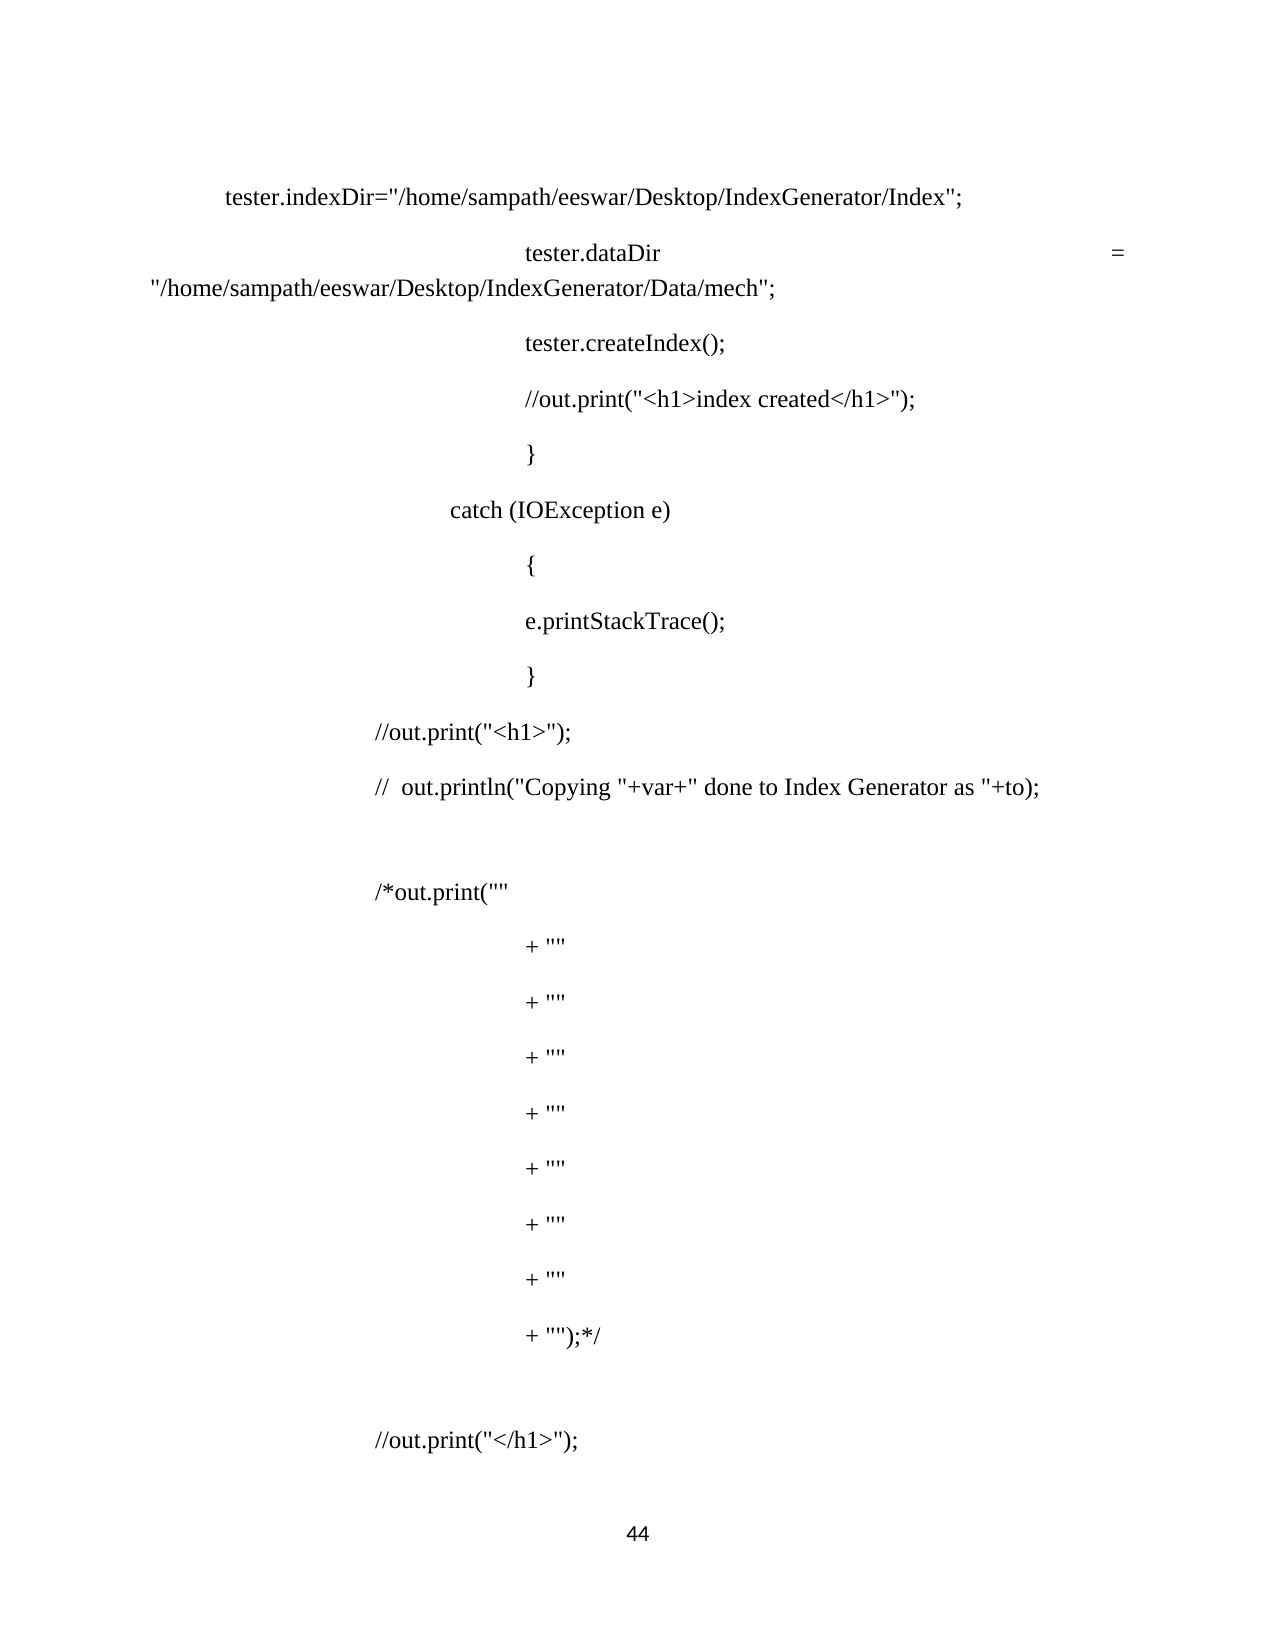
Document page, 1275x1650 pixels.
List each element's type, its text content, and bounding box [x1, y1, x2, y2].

text } [150, 435, 1125, 469]
text catch (IOException e) [150, 490, 1125, 525]
text + "" [150, 1261, 1125, 1296]
text + "" [150, 928, 1125, 962]
text e.printStackTrace(); [150, 601, 1125, 636]
text + "" [150, 983, 1125, 1018]
text + "" [150, 1039, 1125, 1073]
text tester.dataDir = "/home/sampath/eeswar/Desktop/IndexGenerator/Data/mech"; [150, 233, 1125, 303]
text + "");*/ [150, 1316, 1125, 1351]
text } [150, 657, 1125, 692]
text { [150, 546, 1125, 581]
text tester.createIndex(); [150, 324, 1125, 358]
text + "" [150, 1094, 1125, 1129]
text //out.print("<h1>index created</h1>"); [150, 379, 1125, 414]
text //out.print("</h1>"); [150, 1421, 1125, 1456]
text // out.println("Copying "+var+" done to Index Generator as "+to); [150, 768, 1125, 803]
text + "" [150, 1150, 1125, 1184]
text tester.indexDir="/home/sampath/eeswar/Desktop/IndexGenerator/Index"; [150, 150, 1125, 213]
text /*out.print("" [150, 872, 1125, 907]
text //out.print("<h1>"); [150, 712, 1125, 747]
text + "" [150, 1205, 1125, 1240]
